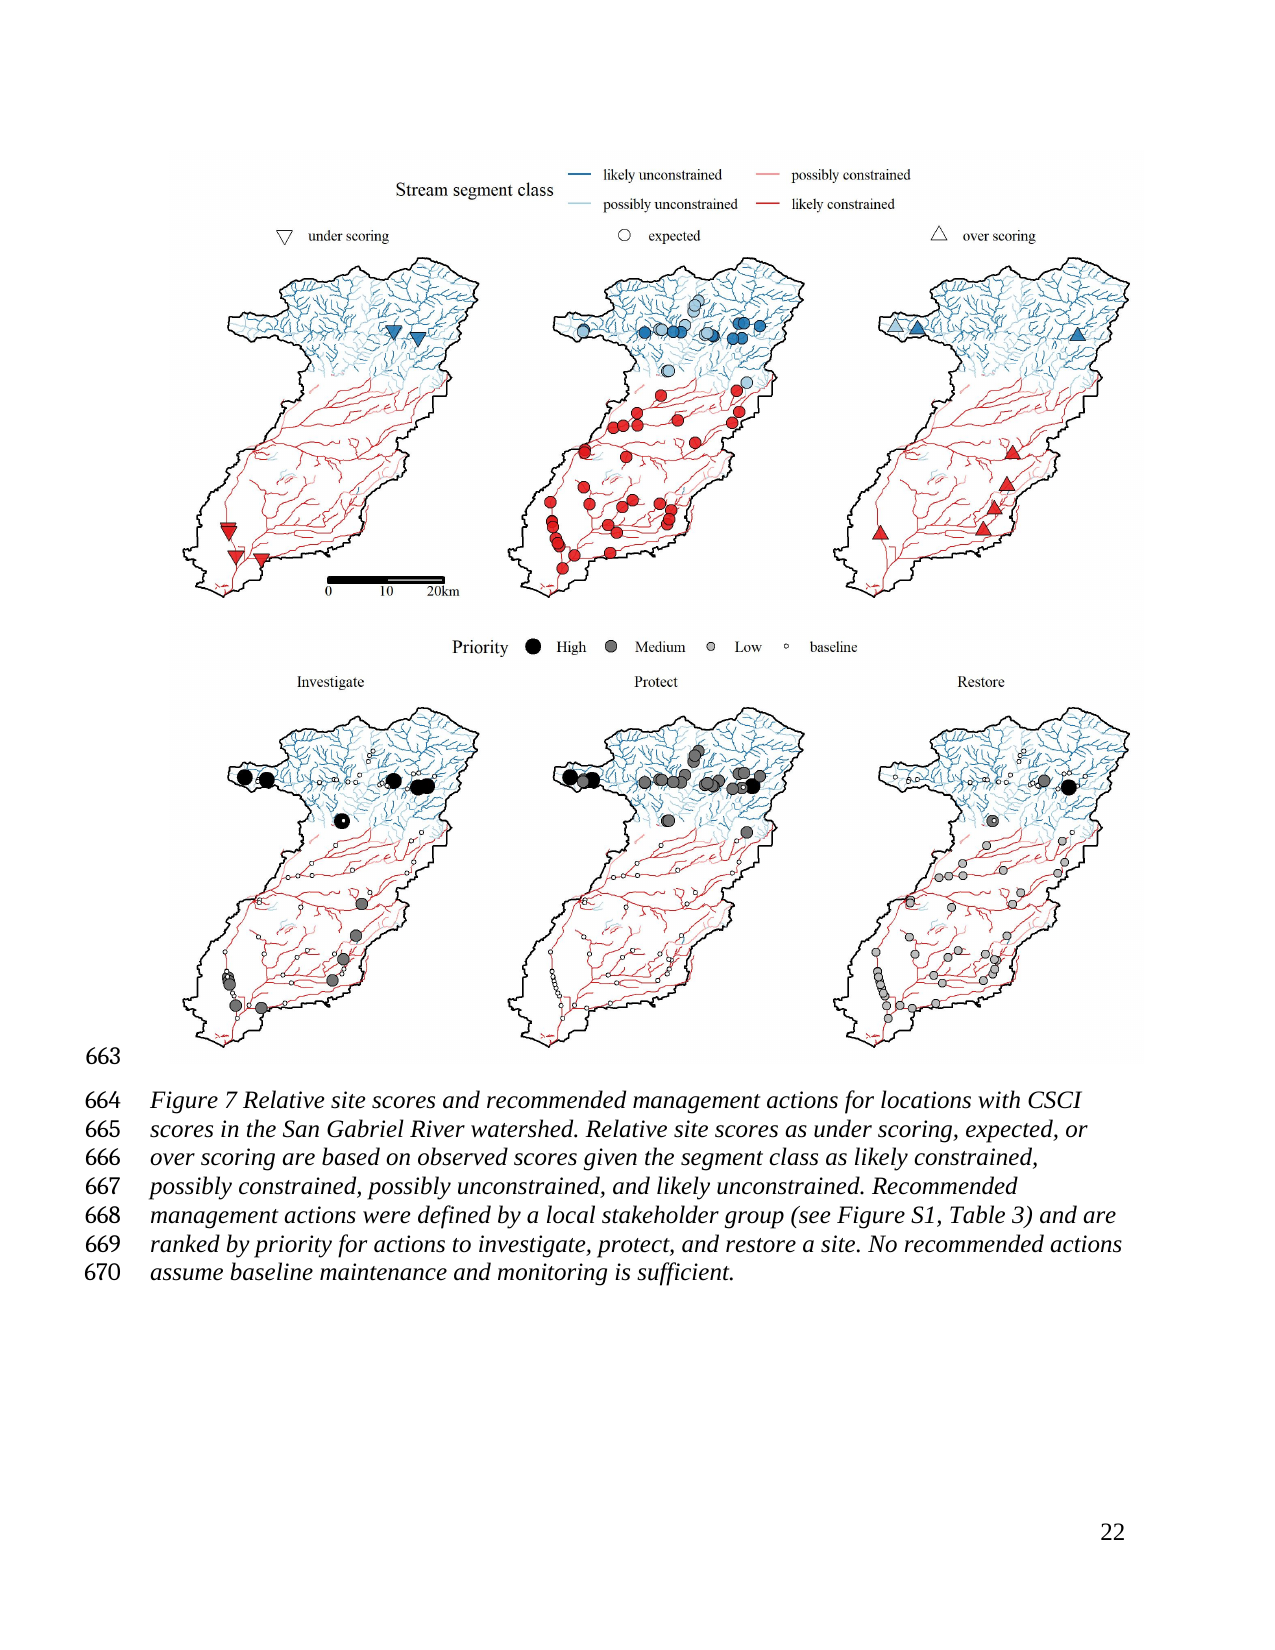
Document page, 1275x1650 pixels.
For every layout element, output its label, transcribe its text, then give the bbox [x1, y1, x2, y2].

picture [168, 150, 1144, 1064]
text Figure 7 Relative site scores and recommended management actions for locations with CSCI scores in the San Gabriel River watershed. Relative site scores as under scoring, expected, or over scoring are based on observed scores given the segment class as likely constrained, possibly constrained, possibly unconstrained, and likely unconstrained. Recommended management actions were defined by a local stakeholder group (see Figure S1, Table 3) and are ranked by priority for actions to investigate, protect, and restore a site. No recommended actions assume baseline maintenance and monitoring is sufficient. [150, 1085, 1125, 1286]
